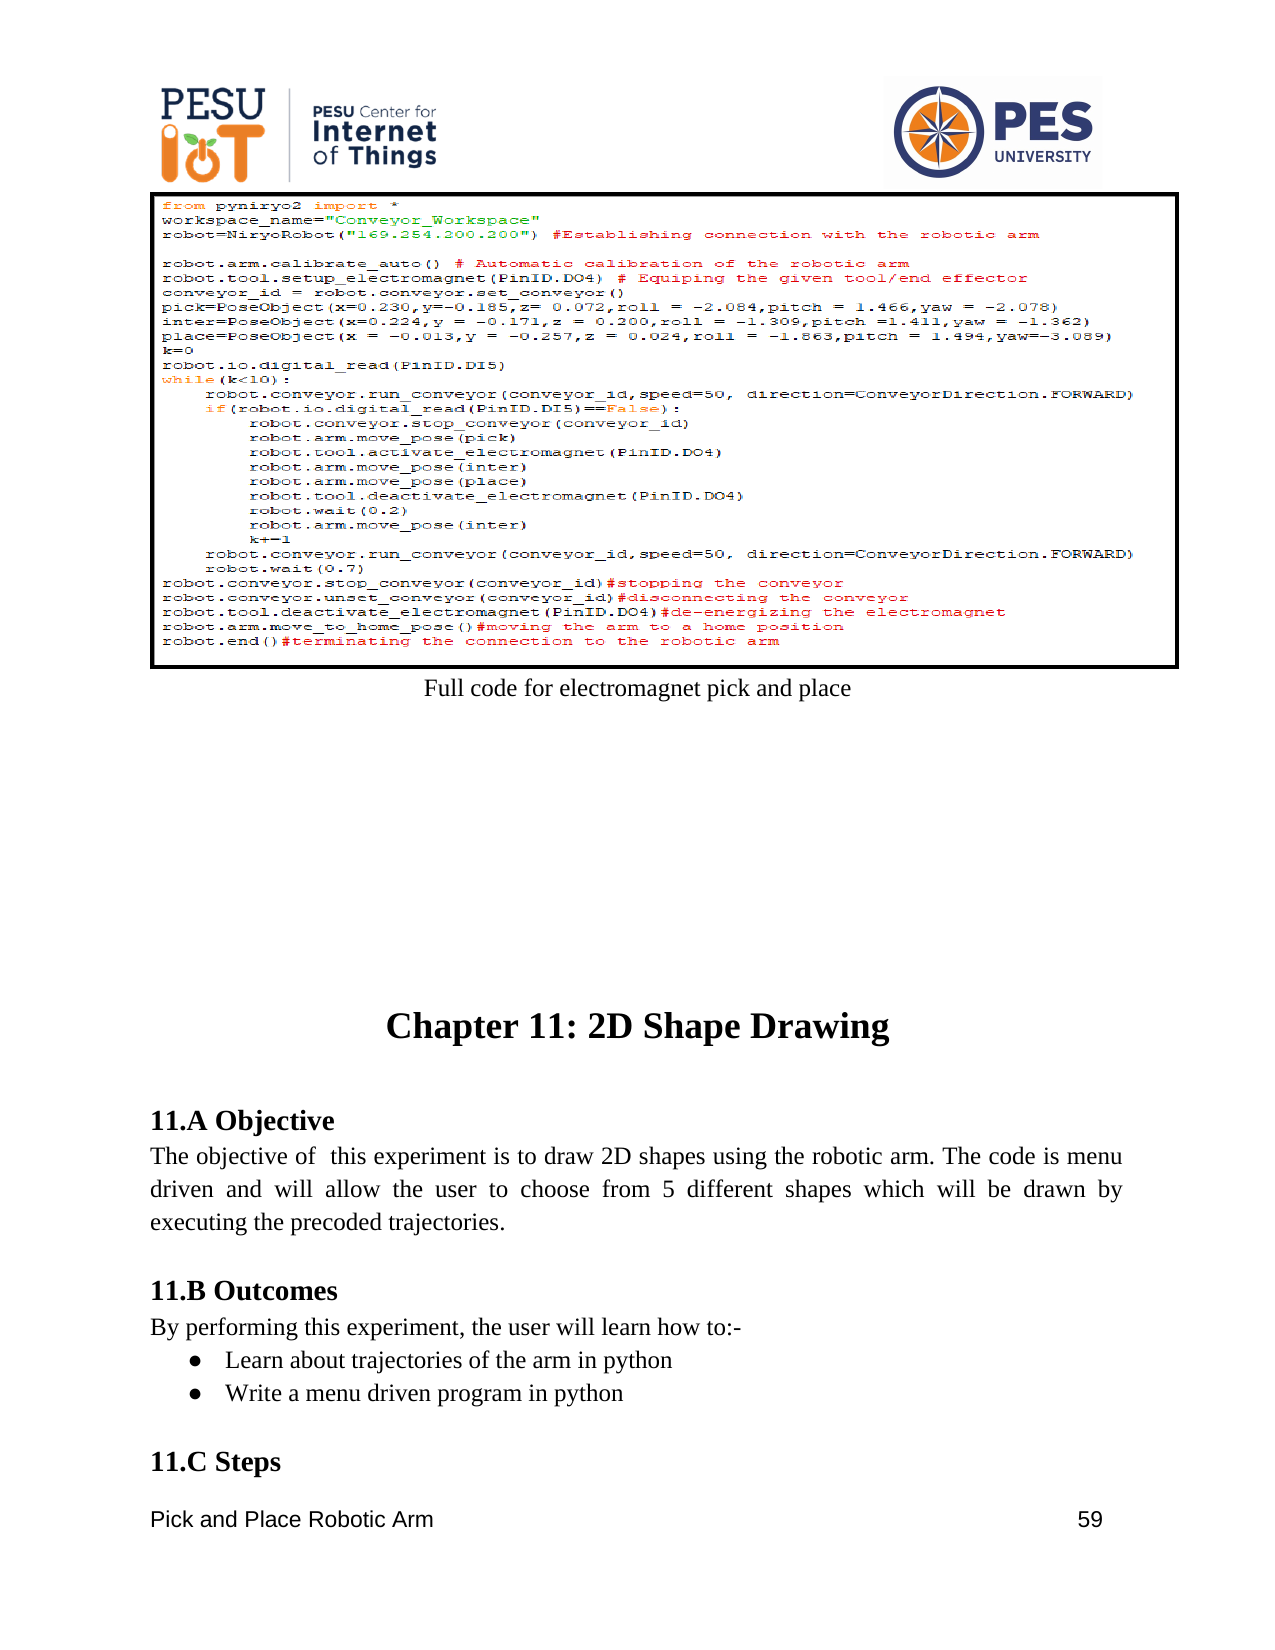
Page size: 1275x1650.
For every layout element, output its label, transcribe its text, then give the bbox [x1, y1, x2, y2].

list Learn about trajectories of the arm in python [187, 1345, 1125, 1374]
text 11.A Objective [150, 1103, 1125, 1136]
text 11.C Steps [150, 1444, 1125, 1477]
text The objective of this experiment is to draw 2D shapes using the robotic arm. The code is menu driven and will allow the user to choose from 5 different shapes which will be drawn by executing the precoded trajectories. [150, 1141, 1125, 1236]
picture [150, 75, 438, 189]
picture [154, 196, 1175, 665]
text Full code for electromagnet pick and place [150, 673, 1125, 702]
list Write a menu driven program in python [187, 1378, 1125, 1407]
text 11.B Outcomes [150, 1273, 1125, 1307]
text Chapter 11: 2D Shape Drawing [150, 1003, 1125, 1047]
text By performing this experiment, the user will learn how to:- [150, 1312, 1125, 1341]
picture [883, 76, 1103, 189]
